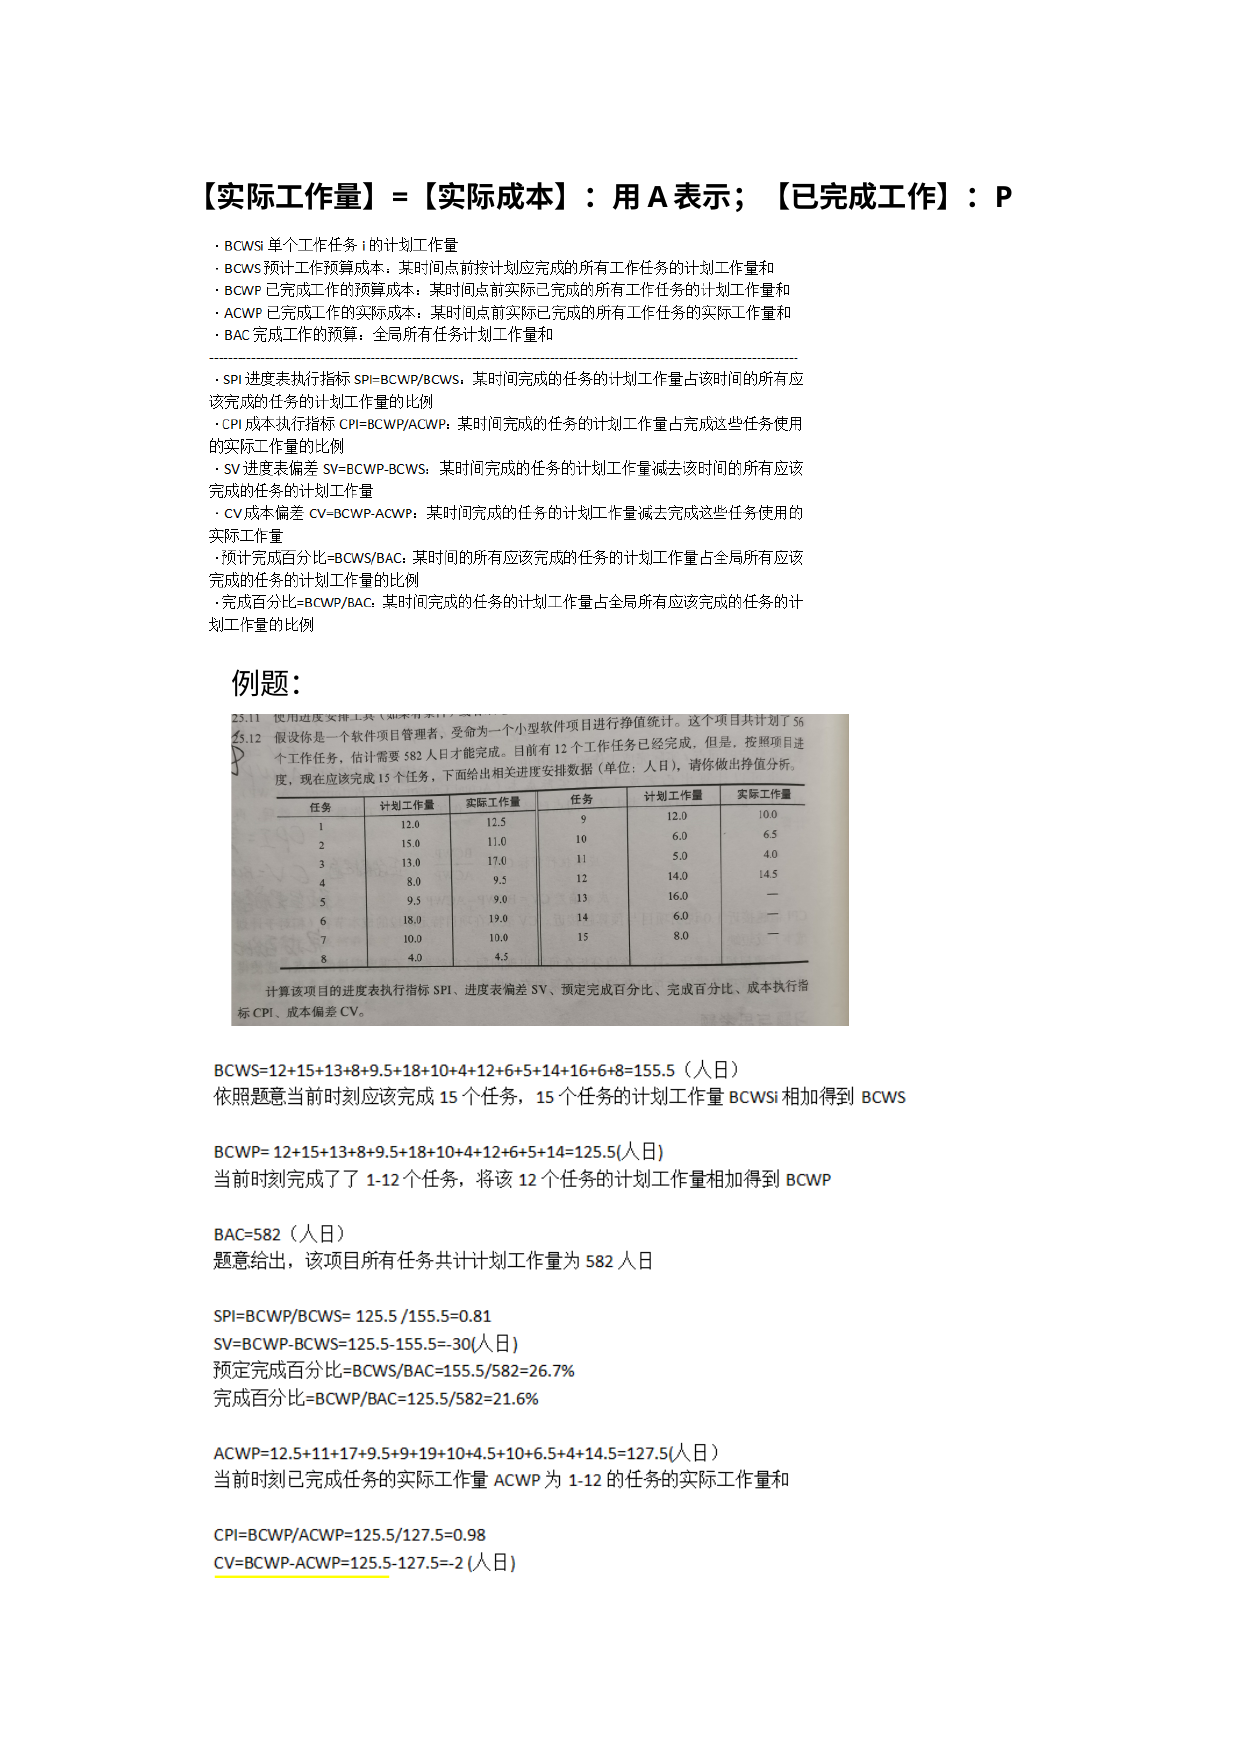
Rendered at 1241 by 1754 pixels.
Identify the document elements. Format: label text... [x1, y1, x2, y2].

picture [187, 232, 814, 644]
picture [187, 1053, 981, 1578]
picture [231, 714, 849, 1026]
text 【实际工作量】=【实际成本】：用A表示；【已完成工作】：P [187, 162, 1053, 227]
text 例题： [187, 649, 1053, 714]
